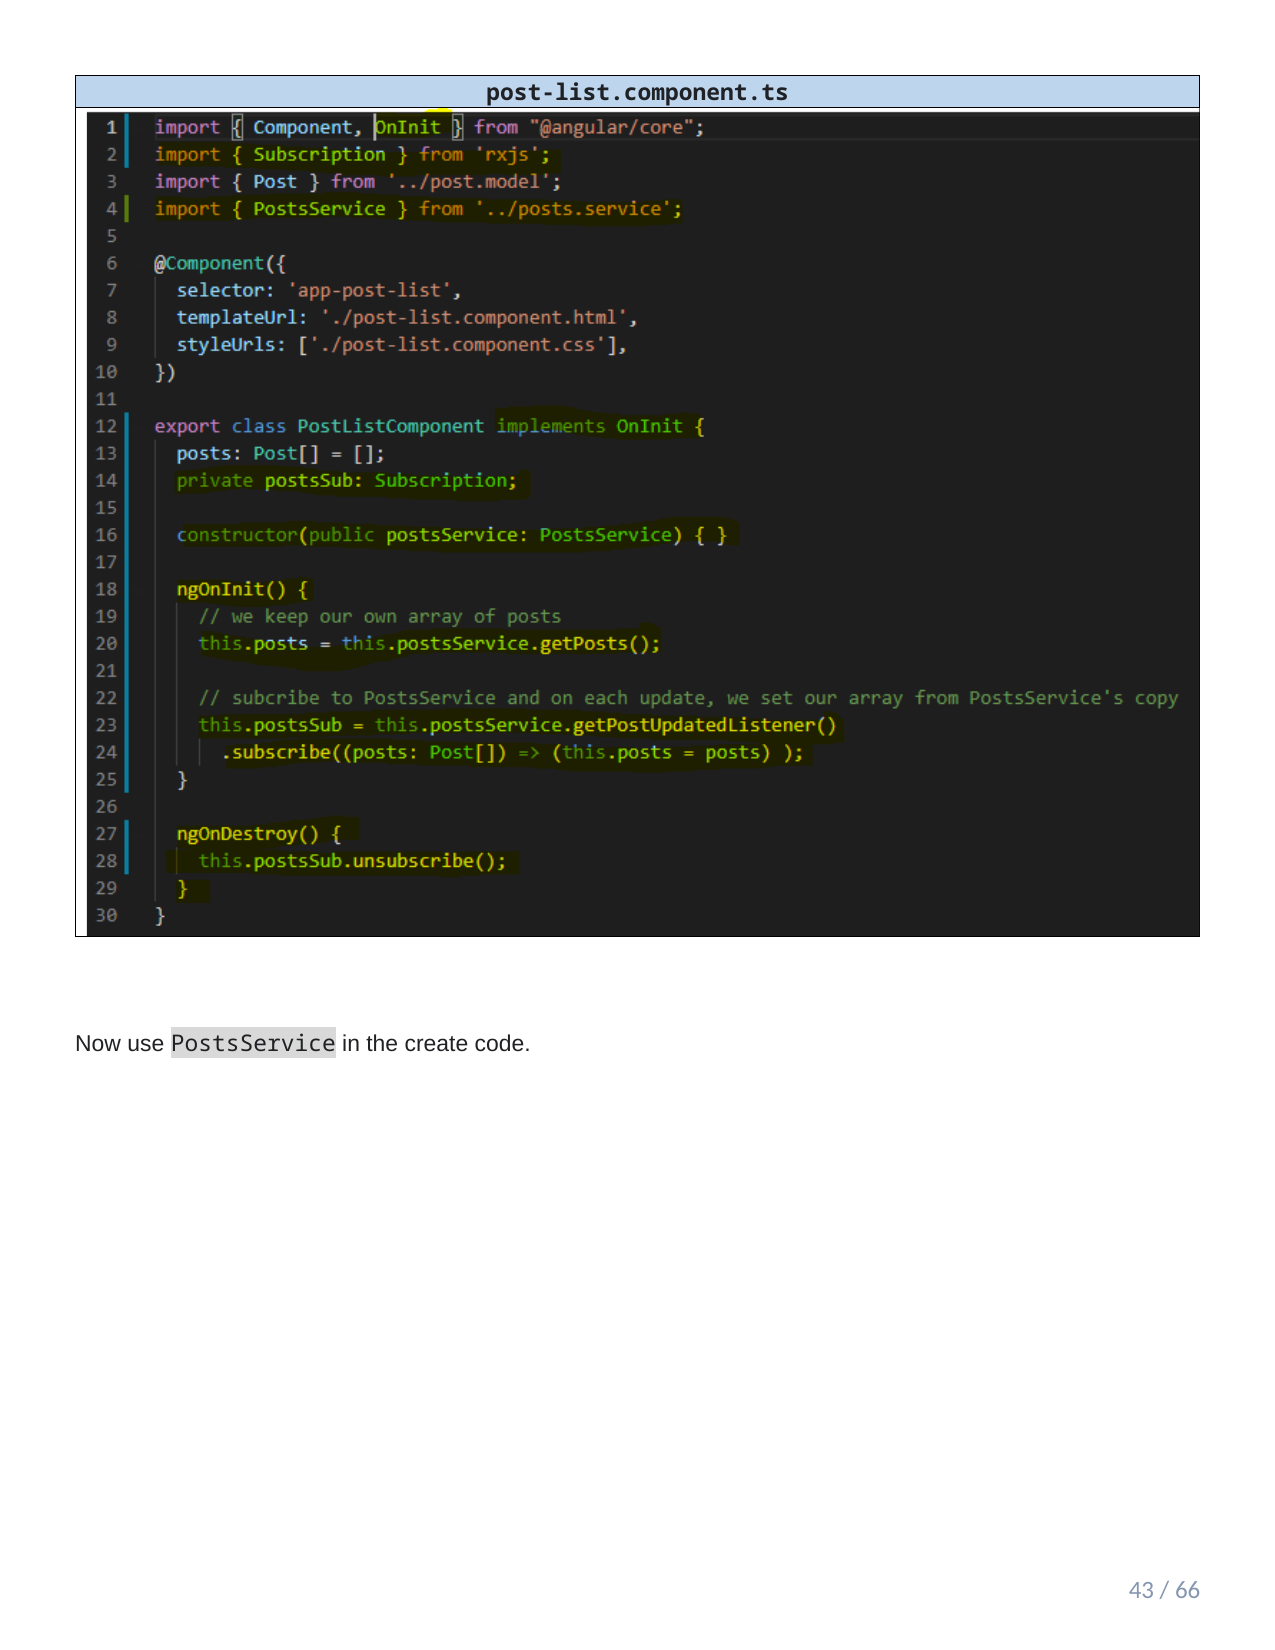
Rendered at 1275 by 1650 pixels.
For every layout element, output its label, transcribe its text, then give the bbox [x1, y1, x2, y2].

text Now use PostsService in the create code. [336, 1027, 1200, 1058]
picture [86, 108, 1200, 936]
table_header post-list.component.ts [76, 76, 1199, 107]
table_cell [76, 108, 86, 936]
